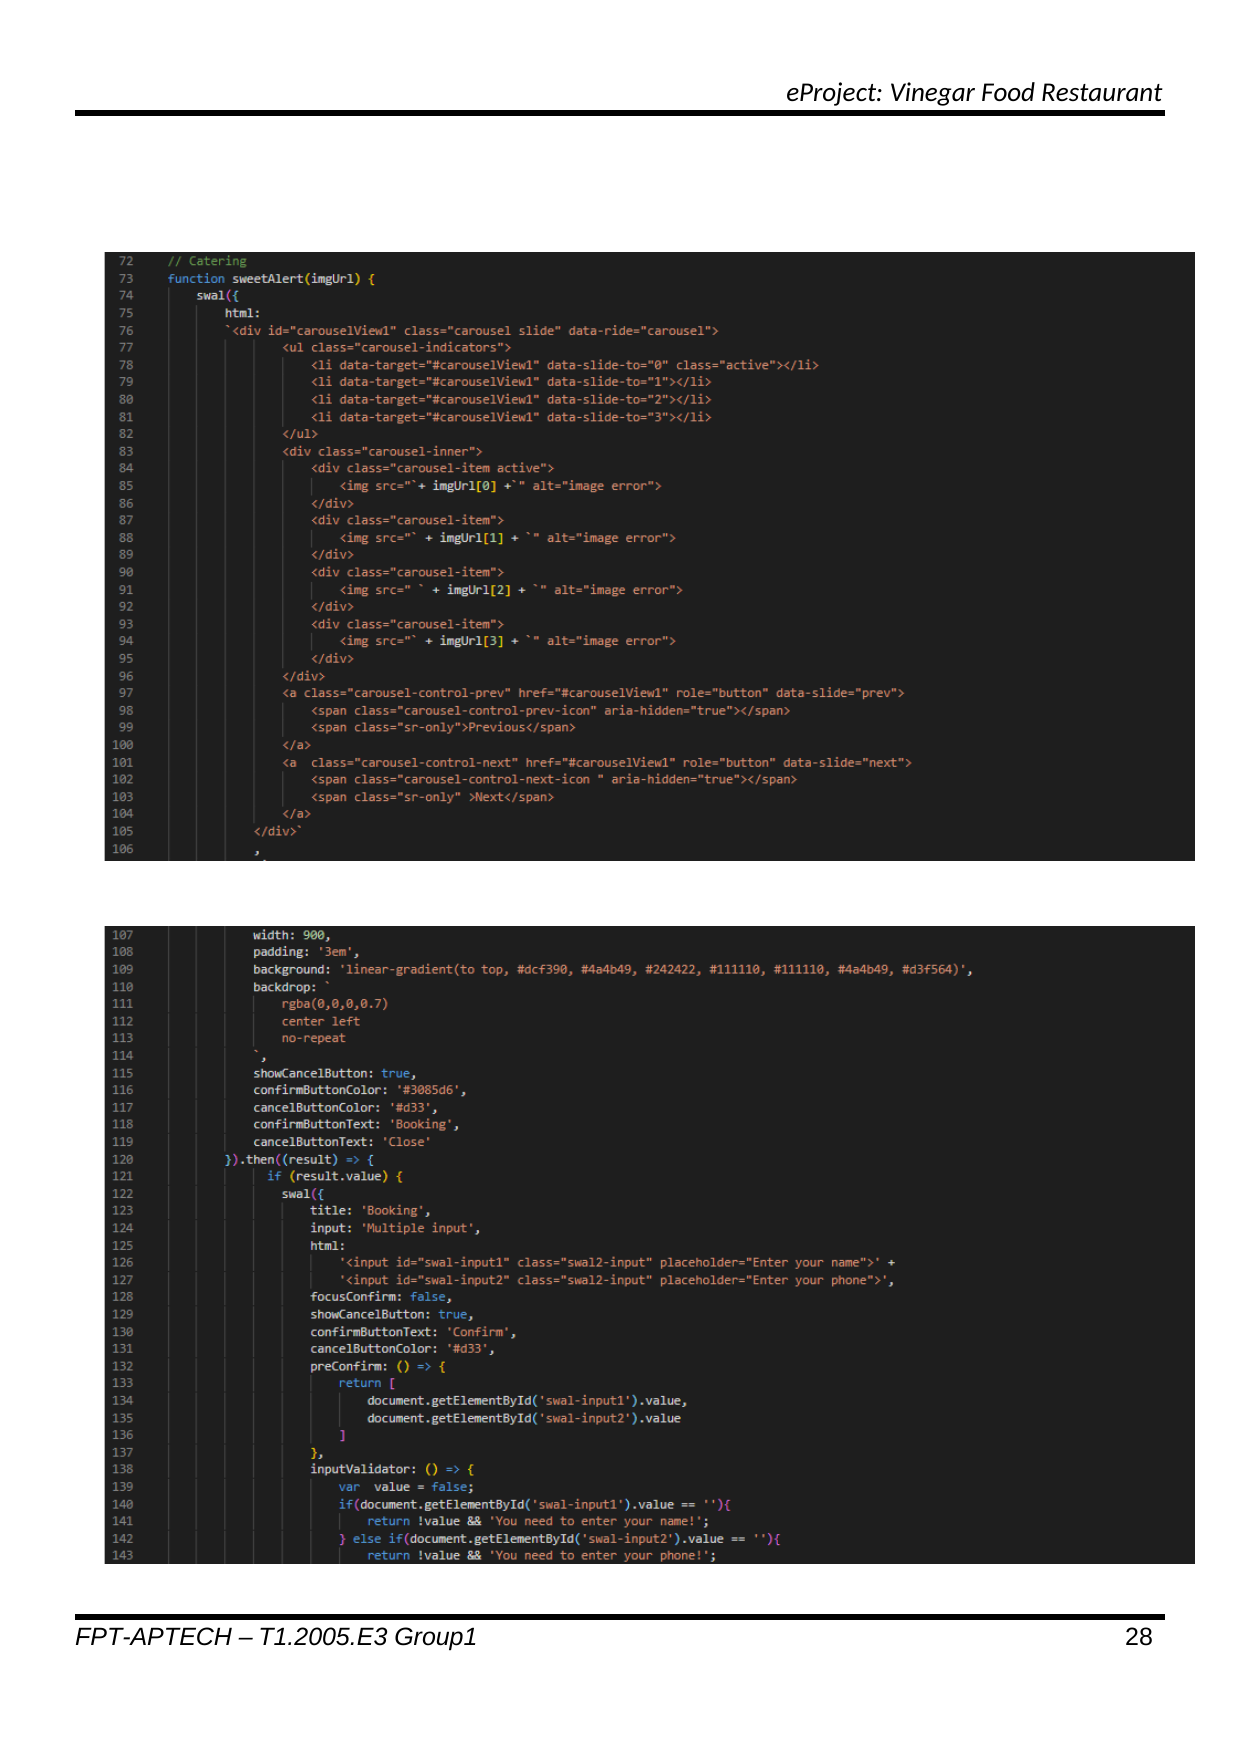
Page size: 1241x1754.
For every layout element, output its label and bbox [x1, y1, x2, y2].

picture [104, 926, 1195, 1564]
picture [104, 252, 1195, 861]
